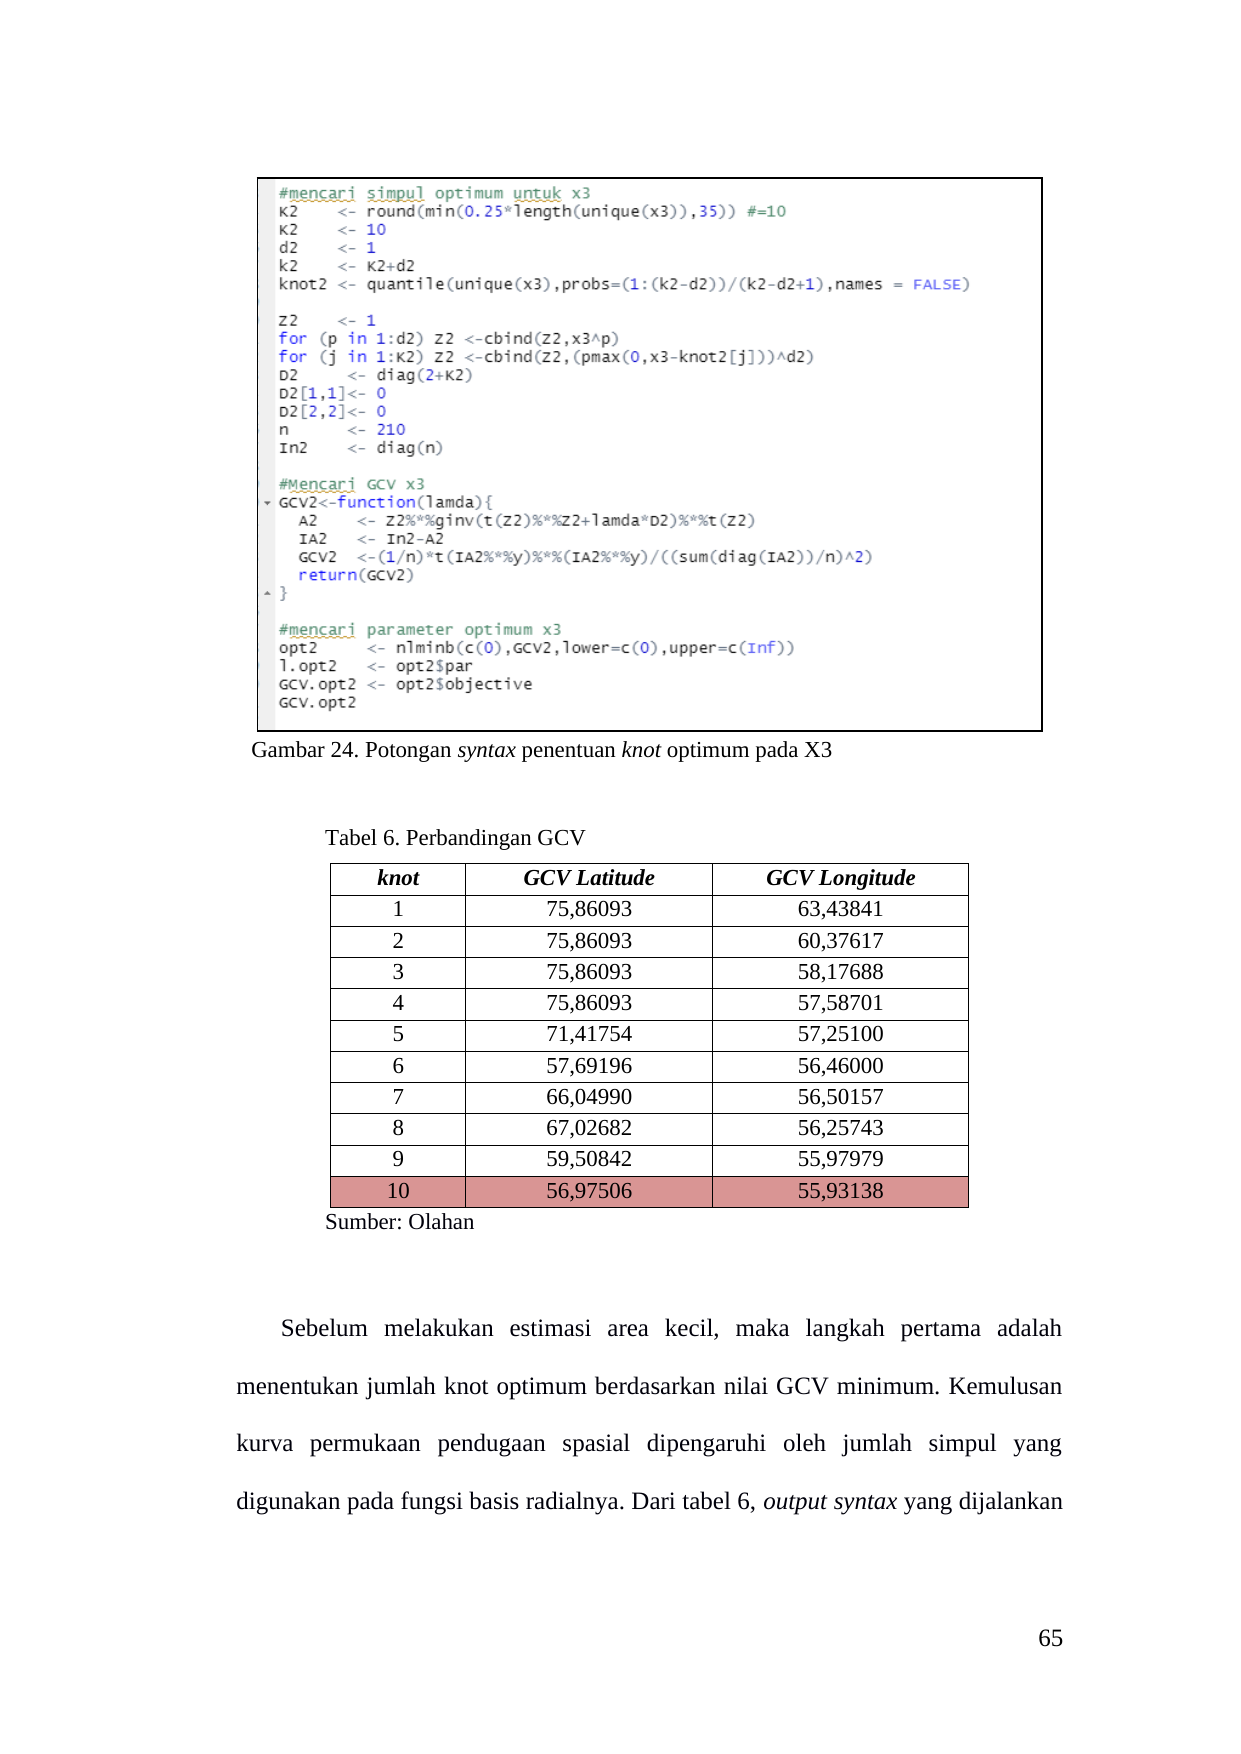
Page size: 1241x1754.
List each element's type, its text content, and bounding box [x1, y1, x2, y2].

table_cell 66,04990 [466, 1083, 712, 1113]
table_cell 67,02682 [466, 1114, 712, 1144]
table_cell 63,43841 [713, 896, 968, 926]
table_cell 56,46000 [713, 1052, 968, 1082]
table_cell 55,97979 [713, 1146, 968, 1176]
table_header GCV Latitude [466, 864, 712, 894]
table_cell 75,86093 [466, 958, 712, 988]
table_cell 5 [331, 1021, 465, 1051]
table_cell 1 [331, 896, 465, 926]
text Sumber: Olahan [325, 1208, 1063, 1234]
table_cell 6 [331, 1052, 465, 1082]
table_cell 75,86093 [466, 927, 712, 957]
table_cell 57,69196 [466, 1052, 712, 1082]
text Gambar 24. Potongan syntax penentuan knot optimum pada X3 [251, 736, 1063, 762]
table_cell 2 [331, 927, 465, 957]
text Tabel 6. Perbandingan GCV [325, 824, 1063, 850]
table_cell 59,50842 [466, 1146, 712, 1176]
table_cell 56,97506 [466, 1177, 712, 1207]
table_cell 57,25100 [713, 1021, 968, 1051]
table_cell 75,86093 [466, 989, 712, 1019]
table_cell 60,37617 [713, 927, 968, 957]
table_cell 57,58701 [713, 989, 968, 1019]
table_cell 71,41754 [466, 1021, 712, 1051]
picture [258, 179, 1041, 730]
table_cell 3 [331, 958, 465, 988]
table_cell 58,17688 [713, 958, 968, 988]
table_cell 4 [331, 989, 465, 1019]
table_cell 75,86093 [466, 896, 712, 926]
table_header knot [331, 864, 465, 894]
table_cell 8 [331, 1114, 465, 1144]
table_header GCV Longitude [713, 864, 968, 894]
table_cell 9 [331, 1146, 465, 1176]
table_cell 10 [331, 1177, 465, 1207]
table_cell 7 [331, 1083, 465, 1113]
table_cell 55,93138 [713, 1177, 968, 1207]
table_cell 56,50157 [713, 1083, 968, 1113]
table_cell 56,25743 [713, 1114, 968, 1144]
